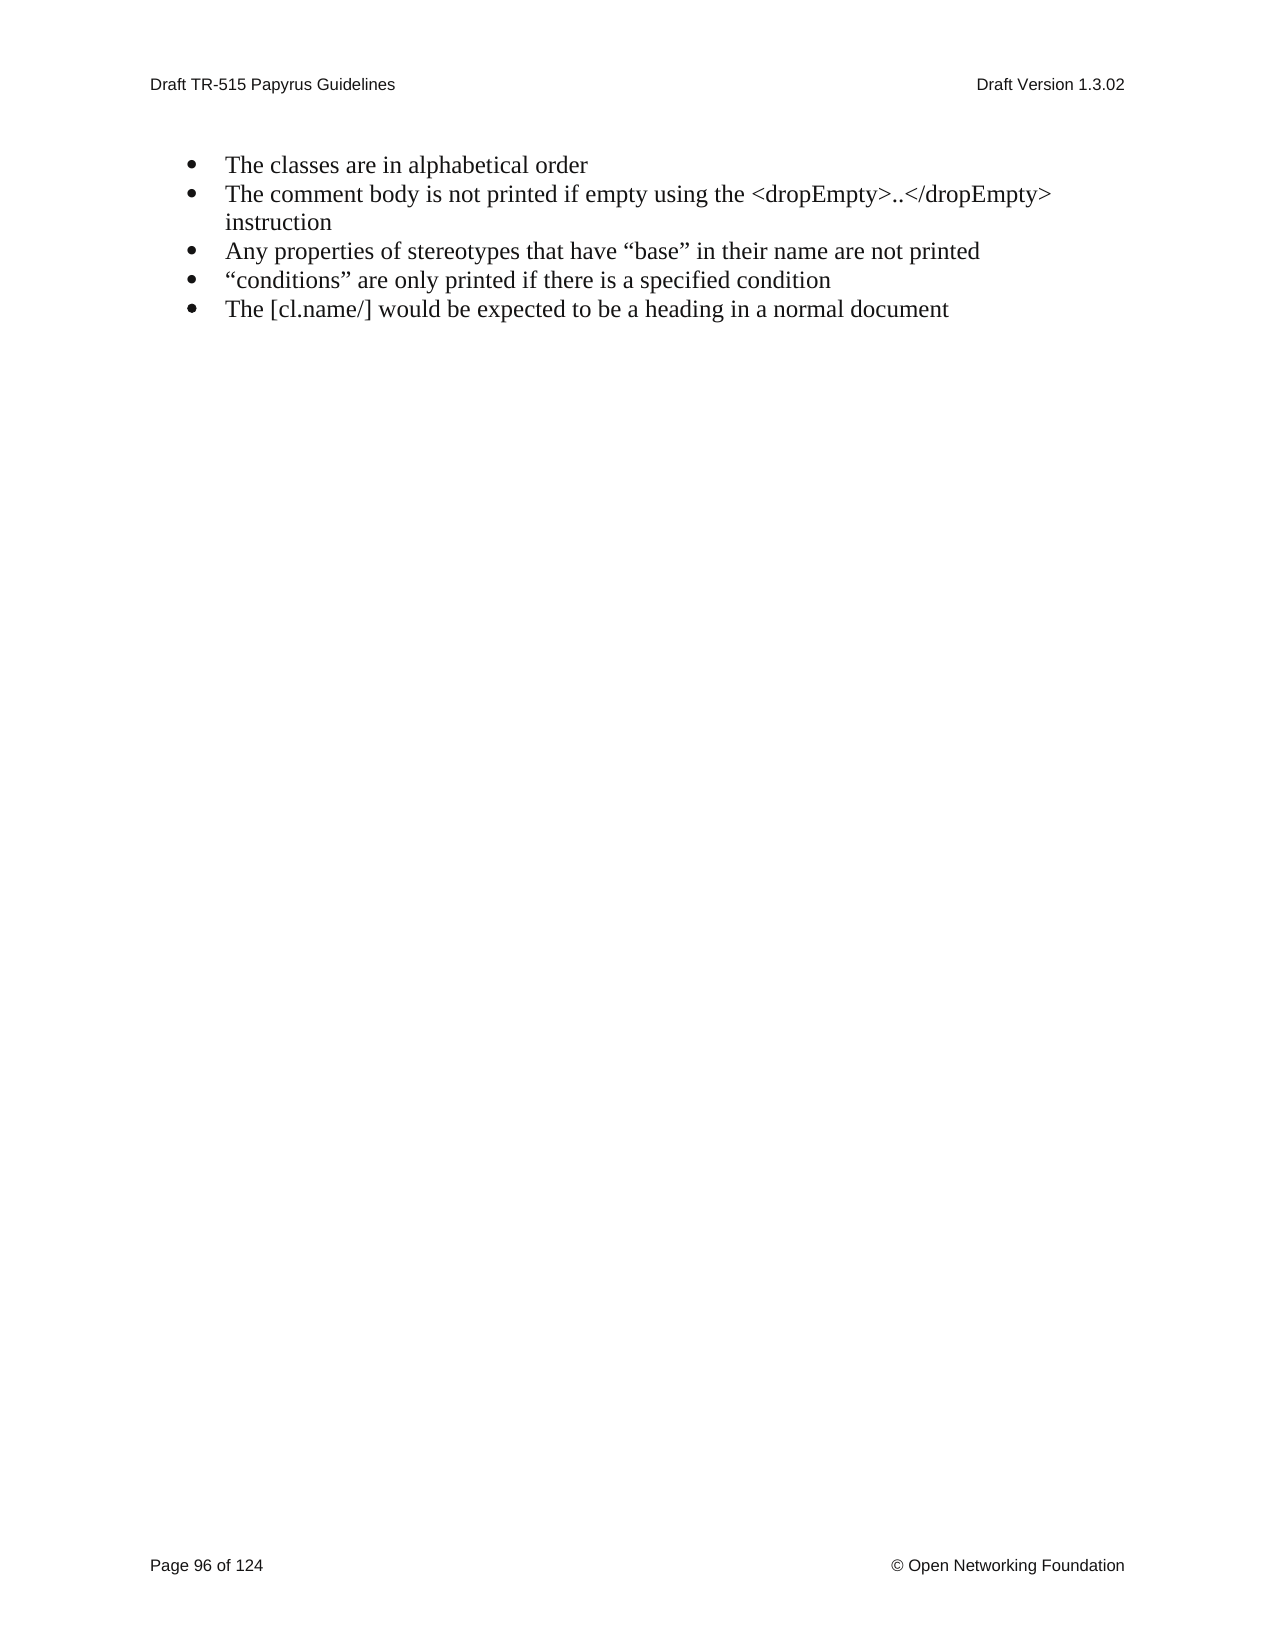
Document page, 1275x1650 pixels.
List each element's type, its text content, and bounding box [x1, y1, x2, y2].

list The comment body is not printed if empty using the <dropEmpty>..</dropEmpty> instruction [187, 179, 1125, 236]
list The classes are in alphabetical order [187, 150, 1125, 179]
list “conditions” are only printed if there is a specified condition [187, 265, 1125, 294]
list Any properties of stereotypes that have “base” in their name are not printed [187, 236, 1125, 265]
list The [cl.name/] would be expected to be a heading in a normal document [187, 294, 1125, 322]
